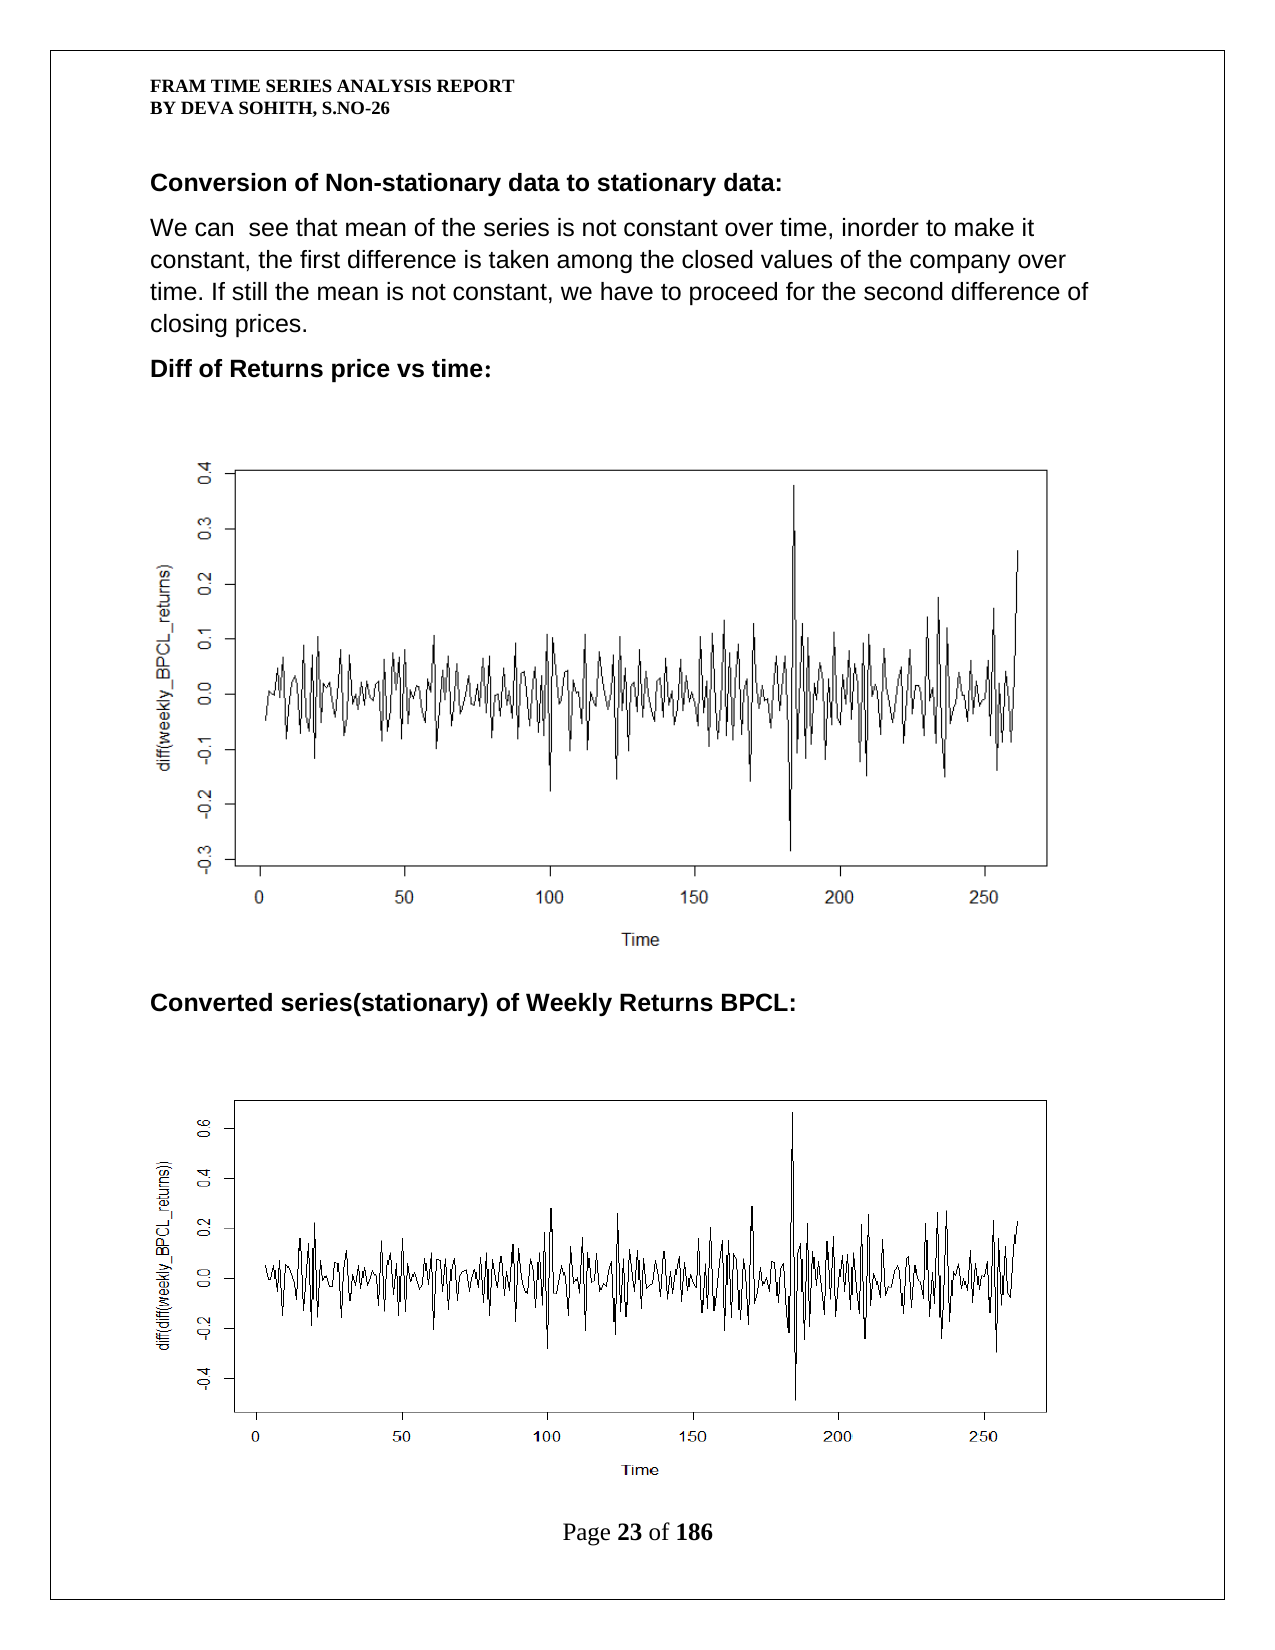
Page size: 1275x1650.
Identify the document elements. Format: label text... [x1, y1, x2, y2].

picture [150, 1033, 1091, 1495]
text Conversion of Non-stationary data to stationary data: [150, 168, 1125, 197]
text Converted series(stationary) of Weekly Returns BPCL: [150, 988, 1125, 1017]
picture [150, 385, 1091, 972]
text We can see that mean of the series is not constant over time, inorder to make it constant, the first difference is taken among the closed values of the company over time. If still the mean is not constant, we have to proceed for the second difference of closing prices. [150, 213, 1125, 338]
